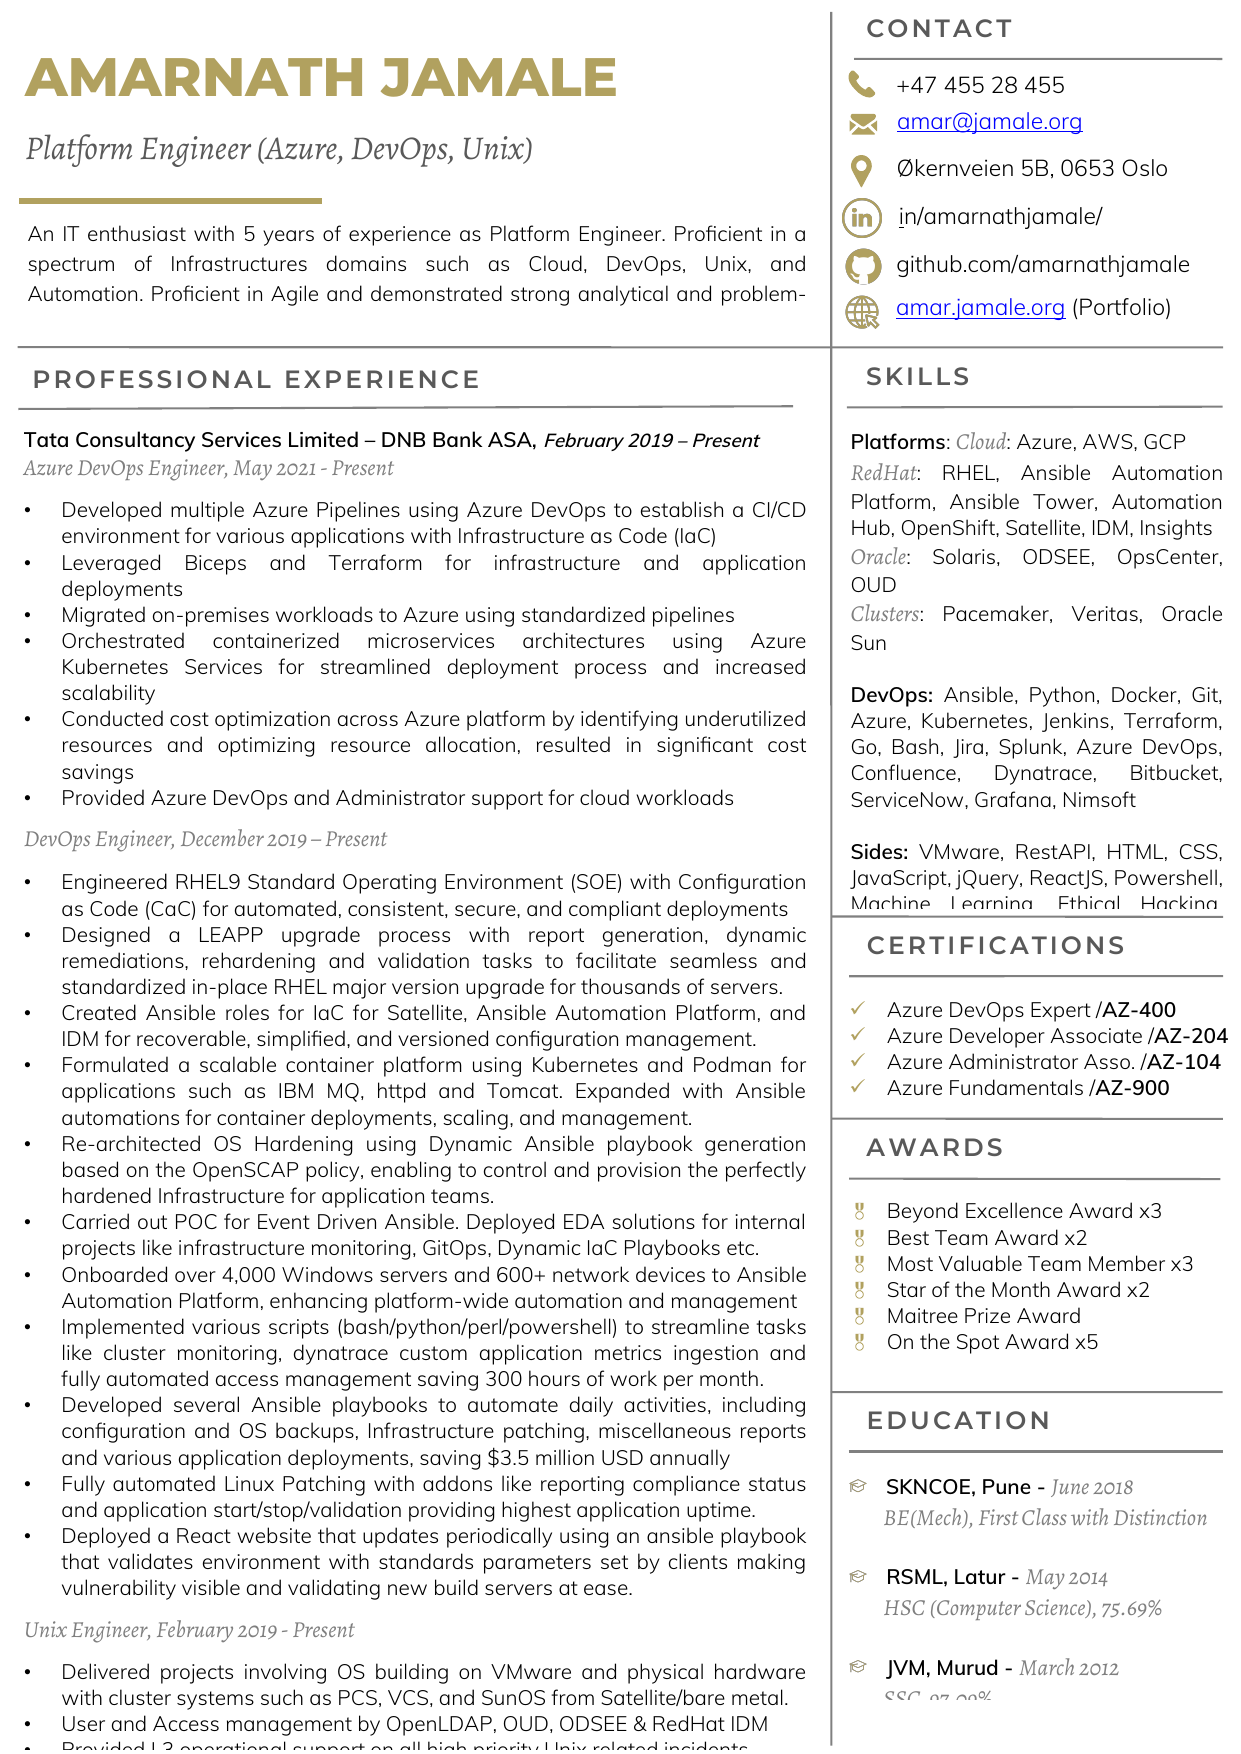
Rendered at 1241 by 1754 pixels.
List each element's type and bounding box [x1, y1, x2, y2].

picture [849, 1658, 867, 1675]
picture [842, 198, 882, 238]
picture [842, 245, 885, 288]
picture [849, 1477, 867, 1495]
picture [842, 292, 882, 332]
picture [849, 1568, 867, 1585]
